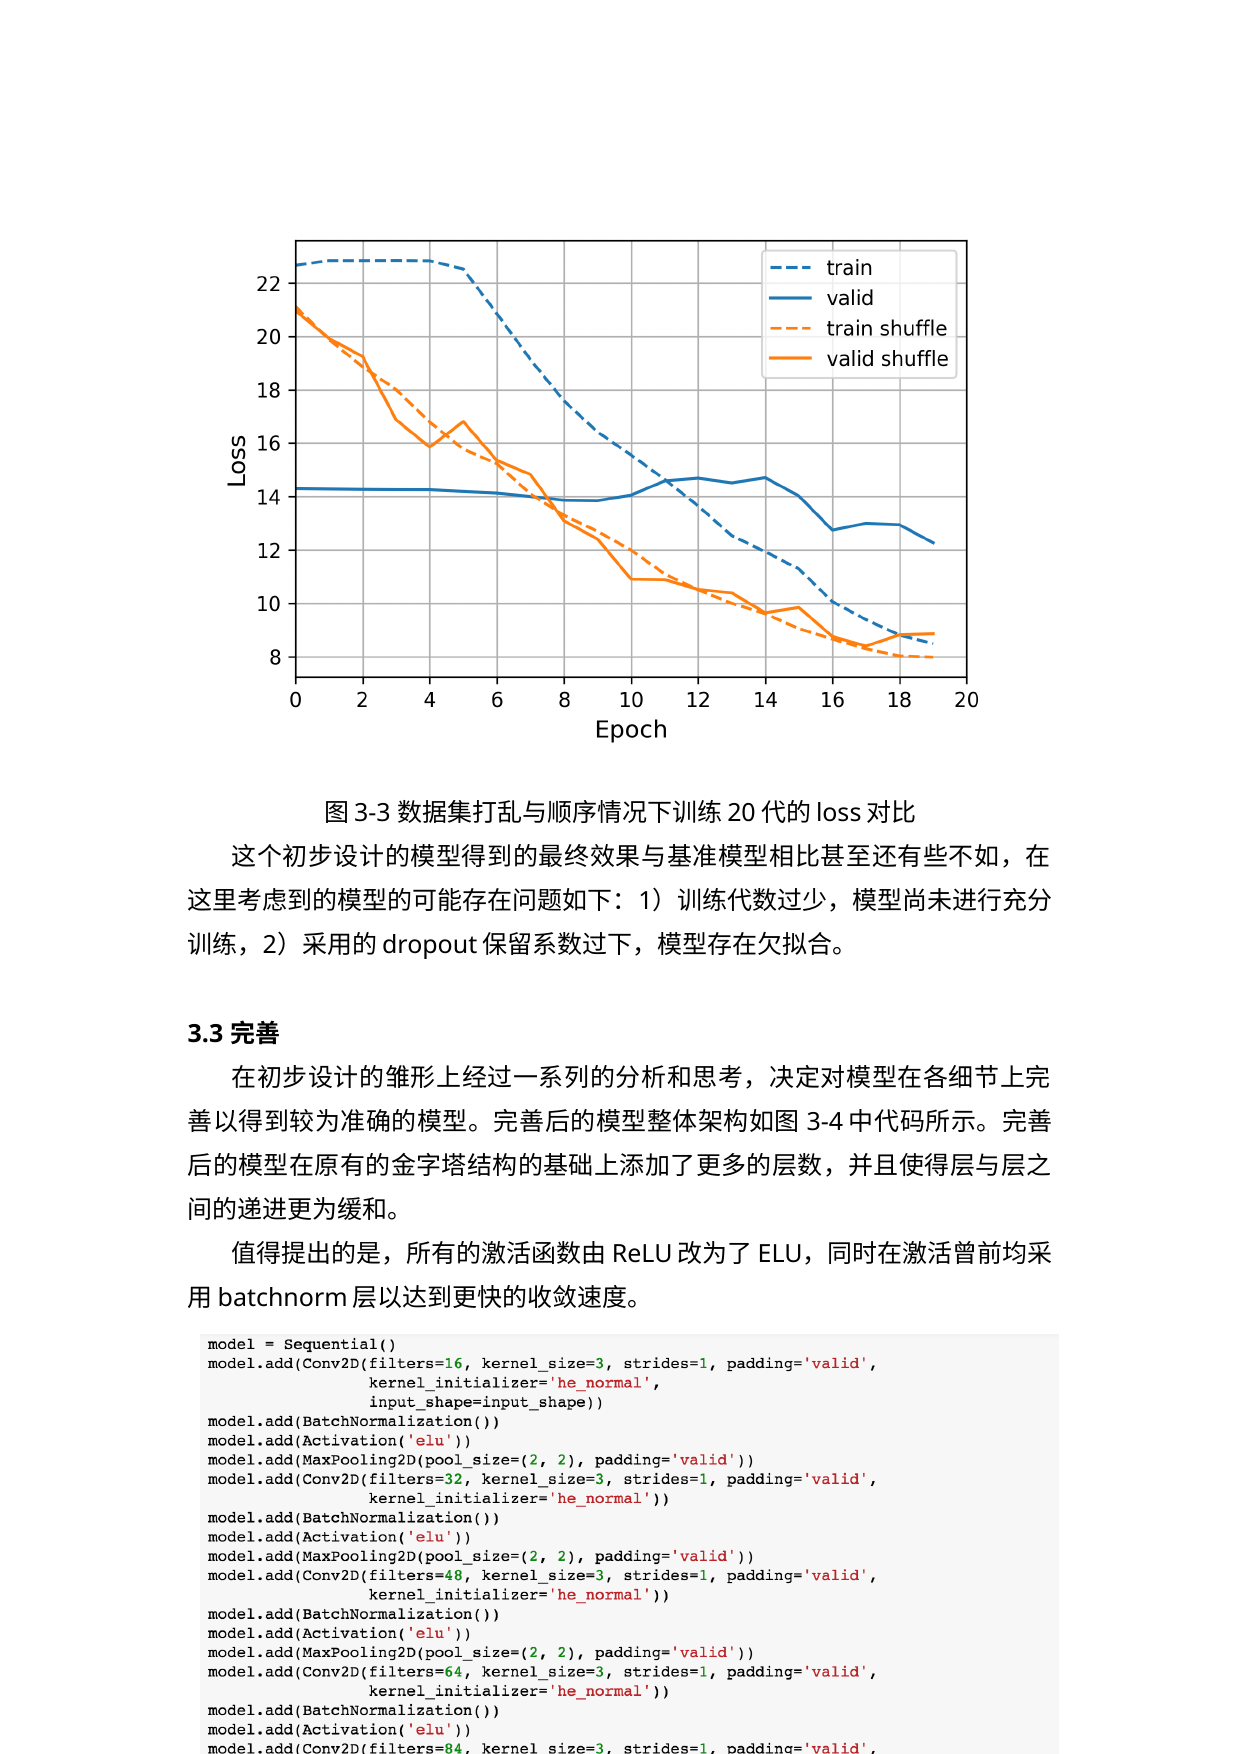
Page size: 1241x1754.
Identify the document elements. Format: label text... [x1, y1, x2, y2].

text 这个初步设计的模型得到的最终效果与基准模型相比甚至还有些不如，在这里考虑到的模型的可能存在问题如下：1）训练代数过少，模型尚未进行充分训练，2）采用的dropout保留系数过下，模型存在欠拟合。 [187, 833, 1053, 965]
text 图3-3 数据集打乱与顺序情况下训练20代的loss对比 [187, 749, 1053, 833]
text 值得提出的是，所有的激活函数由ReLU改为了ELU，同时在激活曾前均采用batchnorm层以达到更快的收敛速度。 [187, 1229, 1053, 1318]
picture [200, 1334, 1059, 1754]
text 3.3 完善 [187, 1009, 1053, 1053]
text 在初步设计的雏形上经过一系列的分析和思考，决定对模型在各细节上完善以得到较为准确的模型。完善后的模型整体架构如图3-4中代码所示。完善后的模型在原有的金字塔结构的基础上添加了更多的层数，并且使得层与层之间的递进更为缓和。 [187, 1053, 1053, 1229]
picture [187, 172, 1053, 749]
